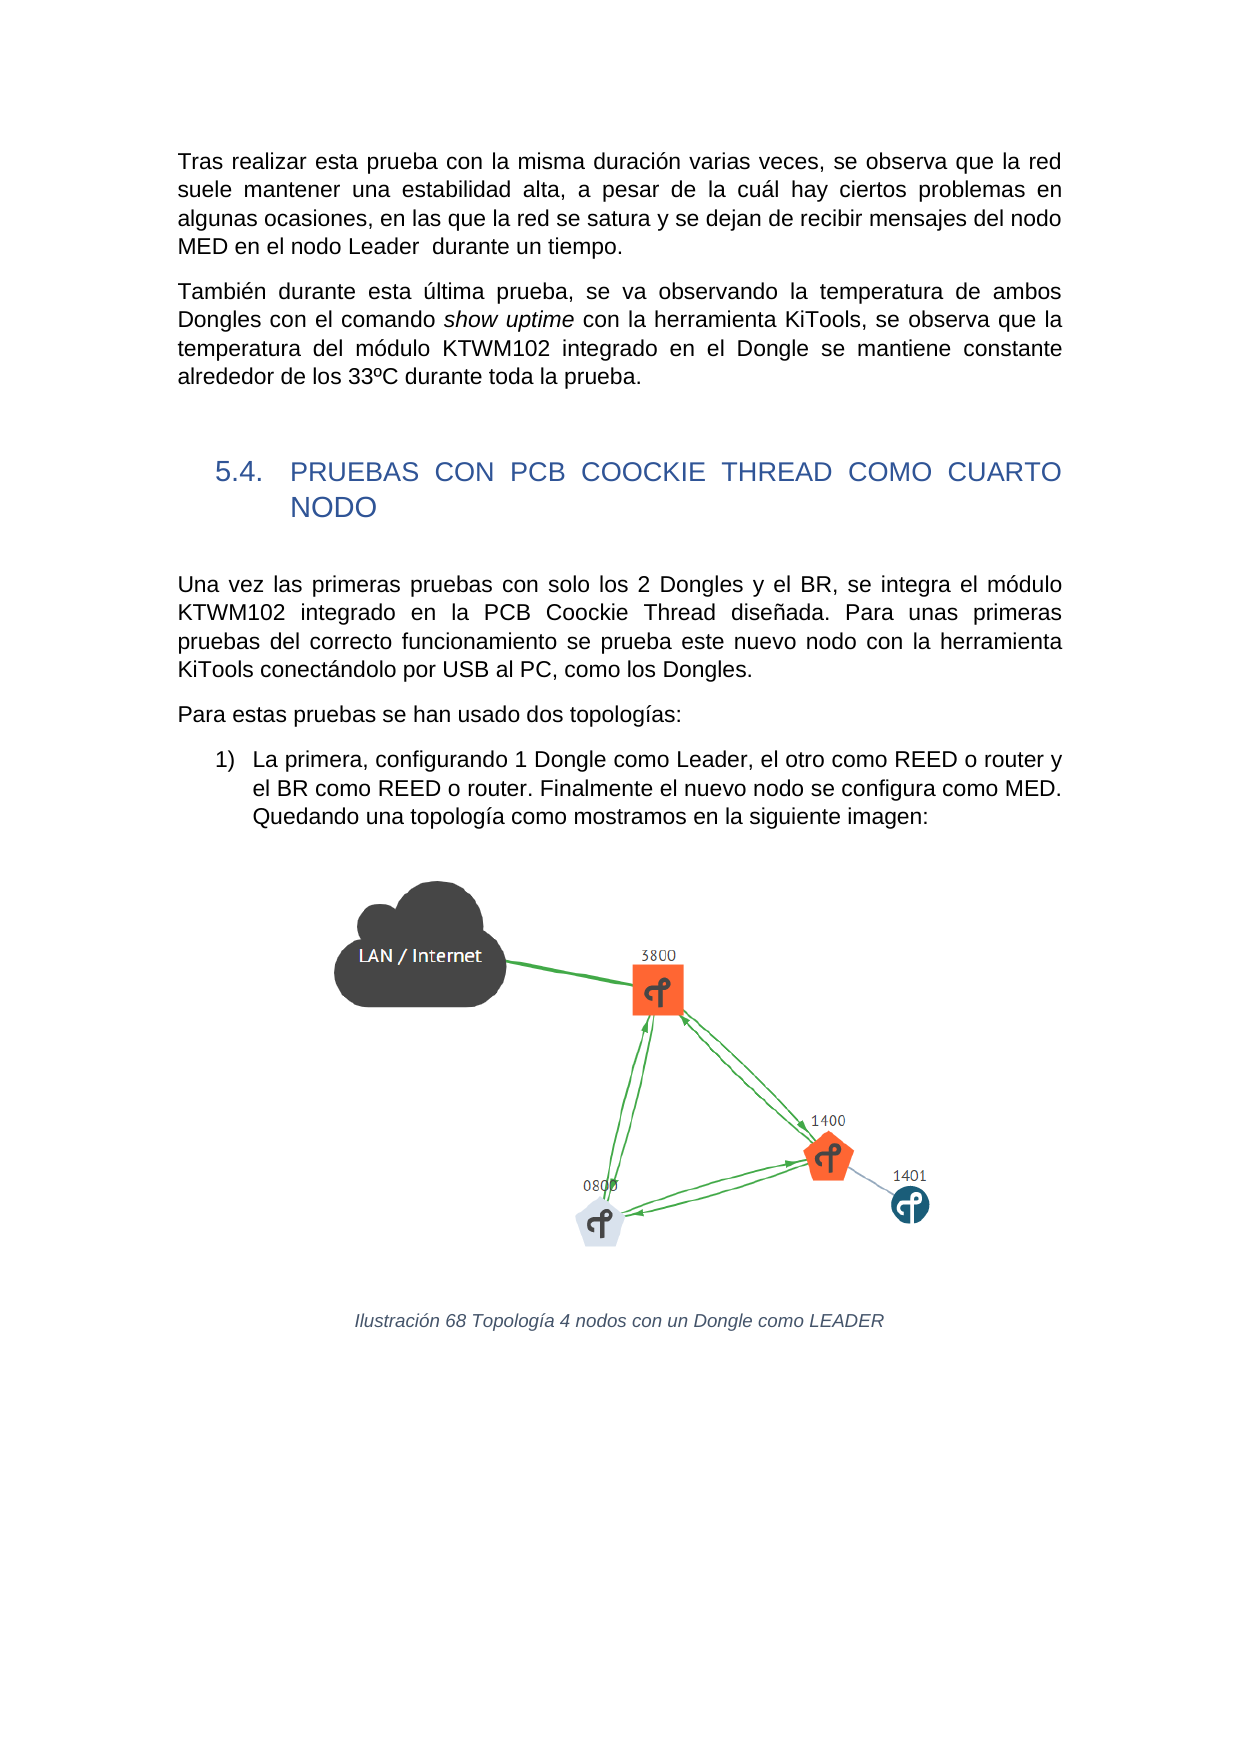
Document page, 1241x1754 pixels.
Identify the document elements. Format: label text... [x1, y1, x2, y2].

text Para estas pruebas se han usado dos topologías: [177, 701, 1063, 728]
subtitle PRUEBAS CON PCB COOCKIE THREAD COMO CUARTO NODO [215, 453, 1063, 523]
text También durante esta última prueba, se va observando la temperatura de ambos Dongles con el comando show uptime con la herramienta KiTools, se observa que la temperatura del módulo KTWM102 integrado en el Dongle se mantiene constante alrededor de los 33ºC durante toda la prueba. [177, 278, 1063, 390]
text Una vez las primeras pruebas con solo los 2 Dongles y el BR, se integra el módulo KTWM102 integrado en la PCB Coockie Thread diseñada. Para unas primeras pruebas del correcto funcionamiento se prueba este nuevo nodo con la herramienta KiTools conectándolo por USB al PC, como los Dongles. [177, 571, 1063, 683]
text Ilustración 68 Topología 4 nodos con un Dongle como LEADER [177, 1310, 1063, 1332]
picture [264, 848, 977, 1292]
list La primera, configurando 1 Dongle como Leader, el otro como REED o router y el BR como REED o router. Finalmente el nuevo nodo se configura como MED. Quedando una topología como mostramos en la siguiente imagen: [215, 746, 1063, 830]
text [177, 148, 1063, 259]
